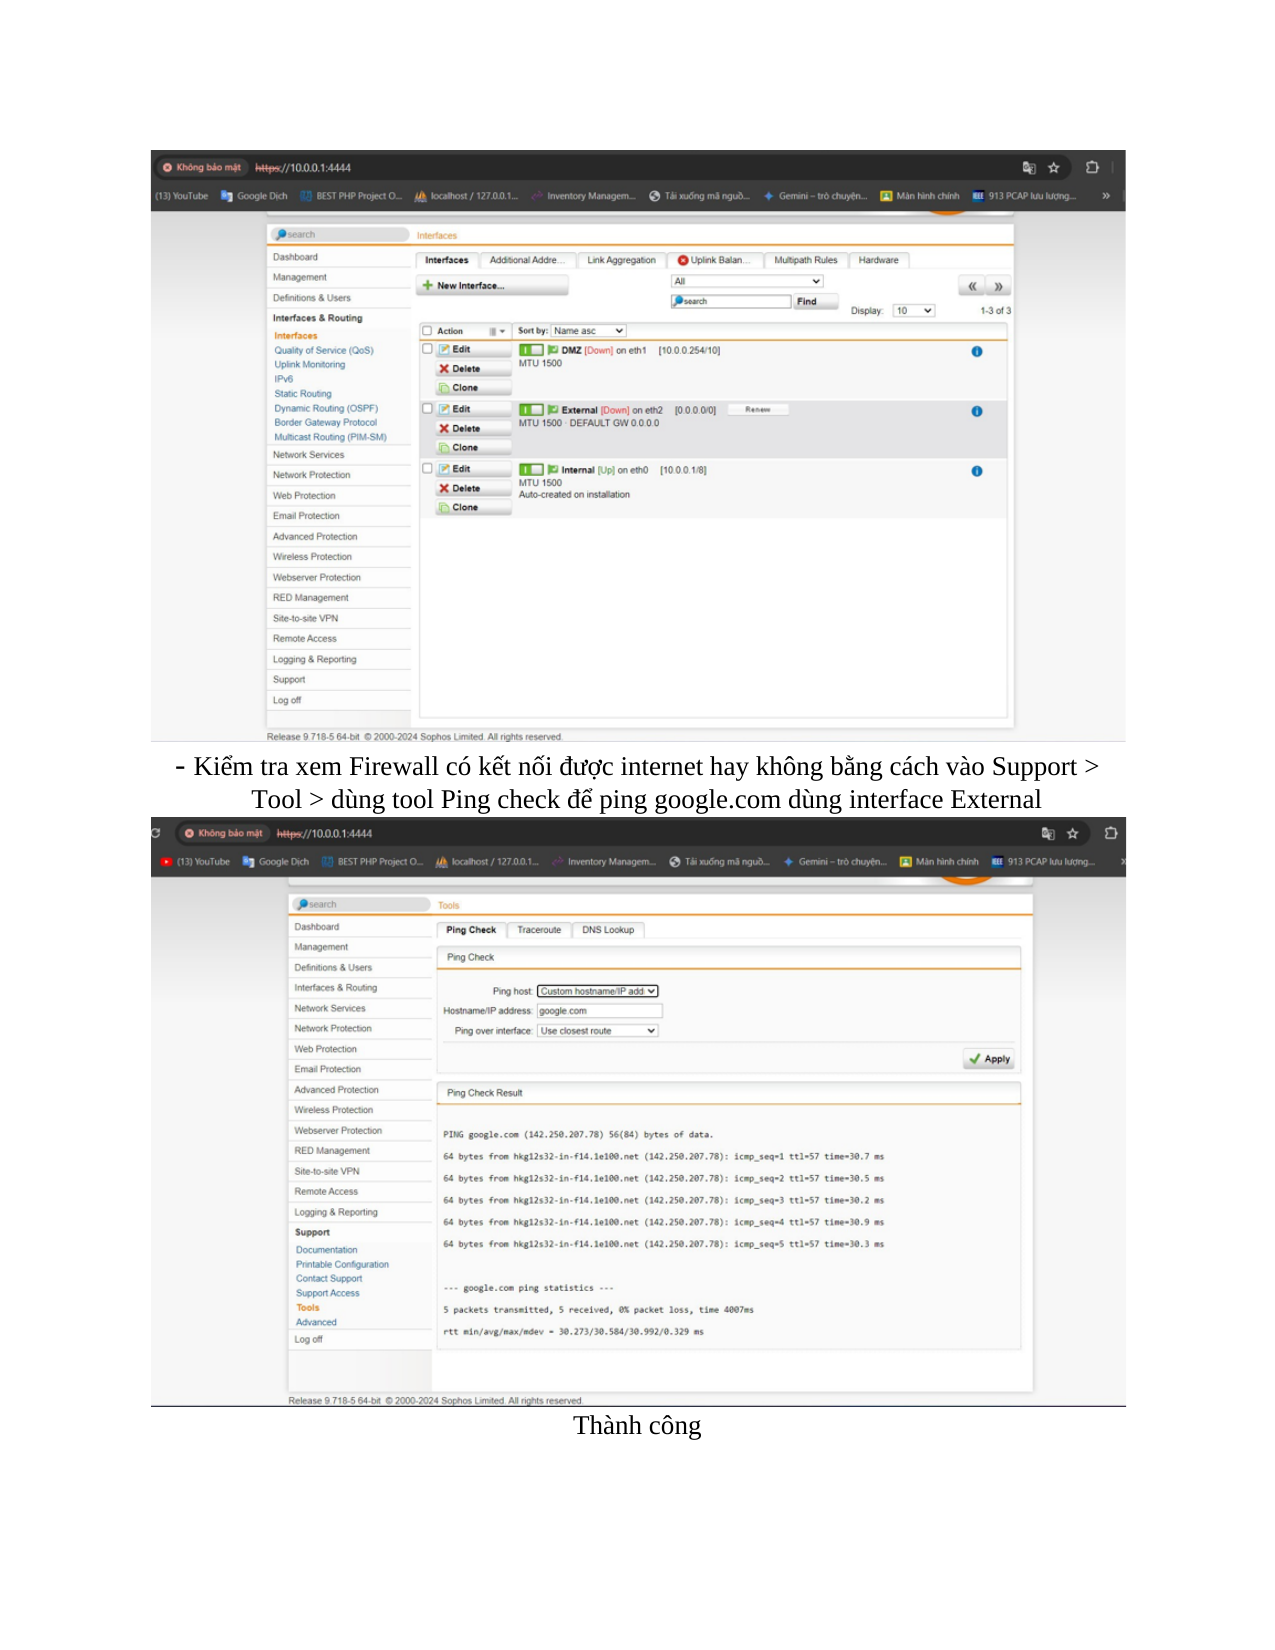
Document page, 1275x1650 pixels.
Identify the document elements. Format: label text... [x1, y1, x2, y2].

picture [151, 817, 1127, 1407]
picture [150, 150, 1126, 742]
list Kiểm tra xem Firewall có kết nối được internet hay không bằng cách vào Support > Tool > dùng tool Ping check để ping google.com dùng interface External [150, 747, 1125, 814]
text Thành công [149, 1409, 1125, 1440]
